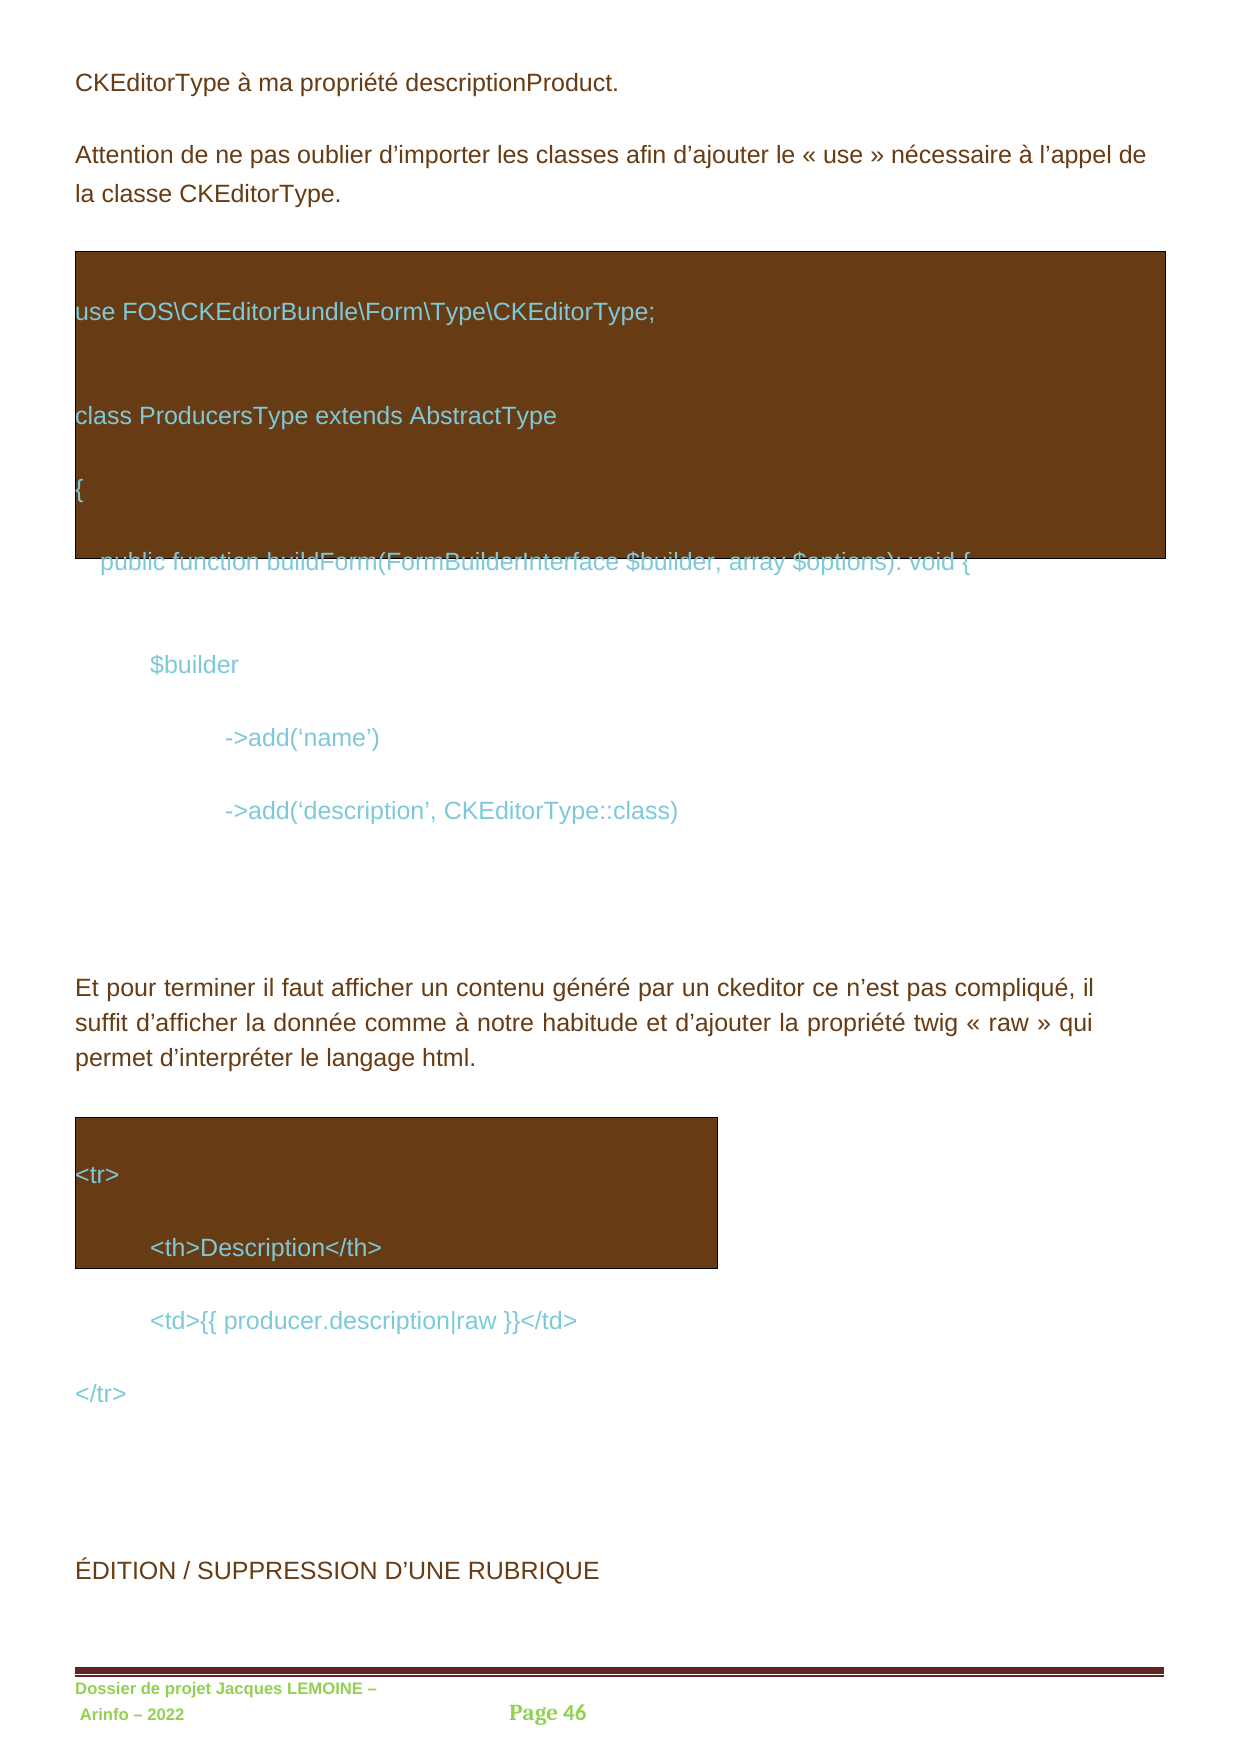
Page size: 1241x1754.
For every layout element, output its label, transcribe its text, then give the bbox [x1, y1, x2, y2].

text Et pour terminer il faut afficher un contenu généré par un ckeditor ce n’est pas compliqué, il suffit d’afficher la donnée comme à notre habitude et d’ajouter la propriété twig « raw » qui permet d’interpréter le langage html. [75, 973, 1096, 1072]
text <td>{{ producer.description|raw }}</td> [150, 1306, 1164, 1335]
text <th>Description</th> [150, 1233, 1164, 1262]
text CKEditorType à ma propriété descriptionProduct. [75, 68, 1164, 96]
text { [75, 473, 1164, 502]
text ->add(‘name’) [225, 723, 1164, 752]
text use FOS\CKEditorBundle\Form\Type\CKEditorType; [75, 296, 1164, 325]
text ->add(‘description’, CKEditorType::class) [225, 796, 1164, 825]
text Attention de ne pas oublier d’importer les classes afin d’ajouter le « use » nécessaire à l’appel de la classe CKEditorType. [75, 141, 1164, 208]
text ÉDITION / SUPPRESSION D’UNE RUBRIQUE [75, 1556, 1164, 1585]
text <tr> [75, 1160, 1164, 1189]
text class ProducersType extends AbstractType [75, 401, 1164, 429]
text </tr> [75, 1379, 1164, 1408]
text public function buildForm(FormBuilderInterface $builder, array $options): void { [100, 546, 1133, 575]
text $builder [150, 651, 1164, 679]
